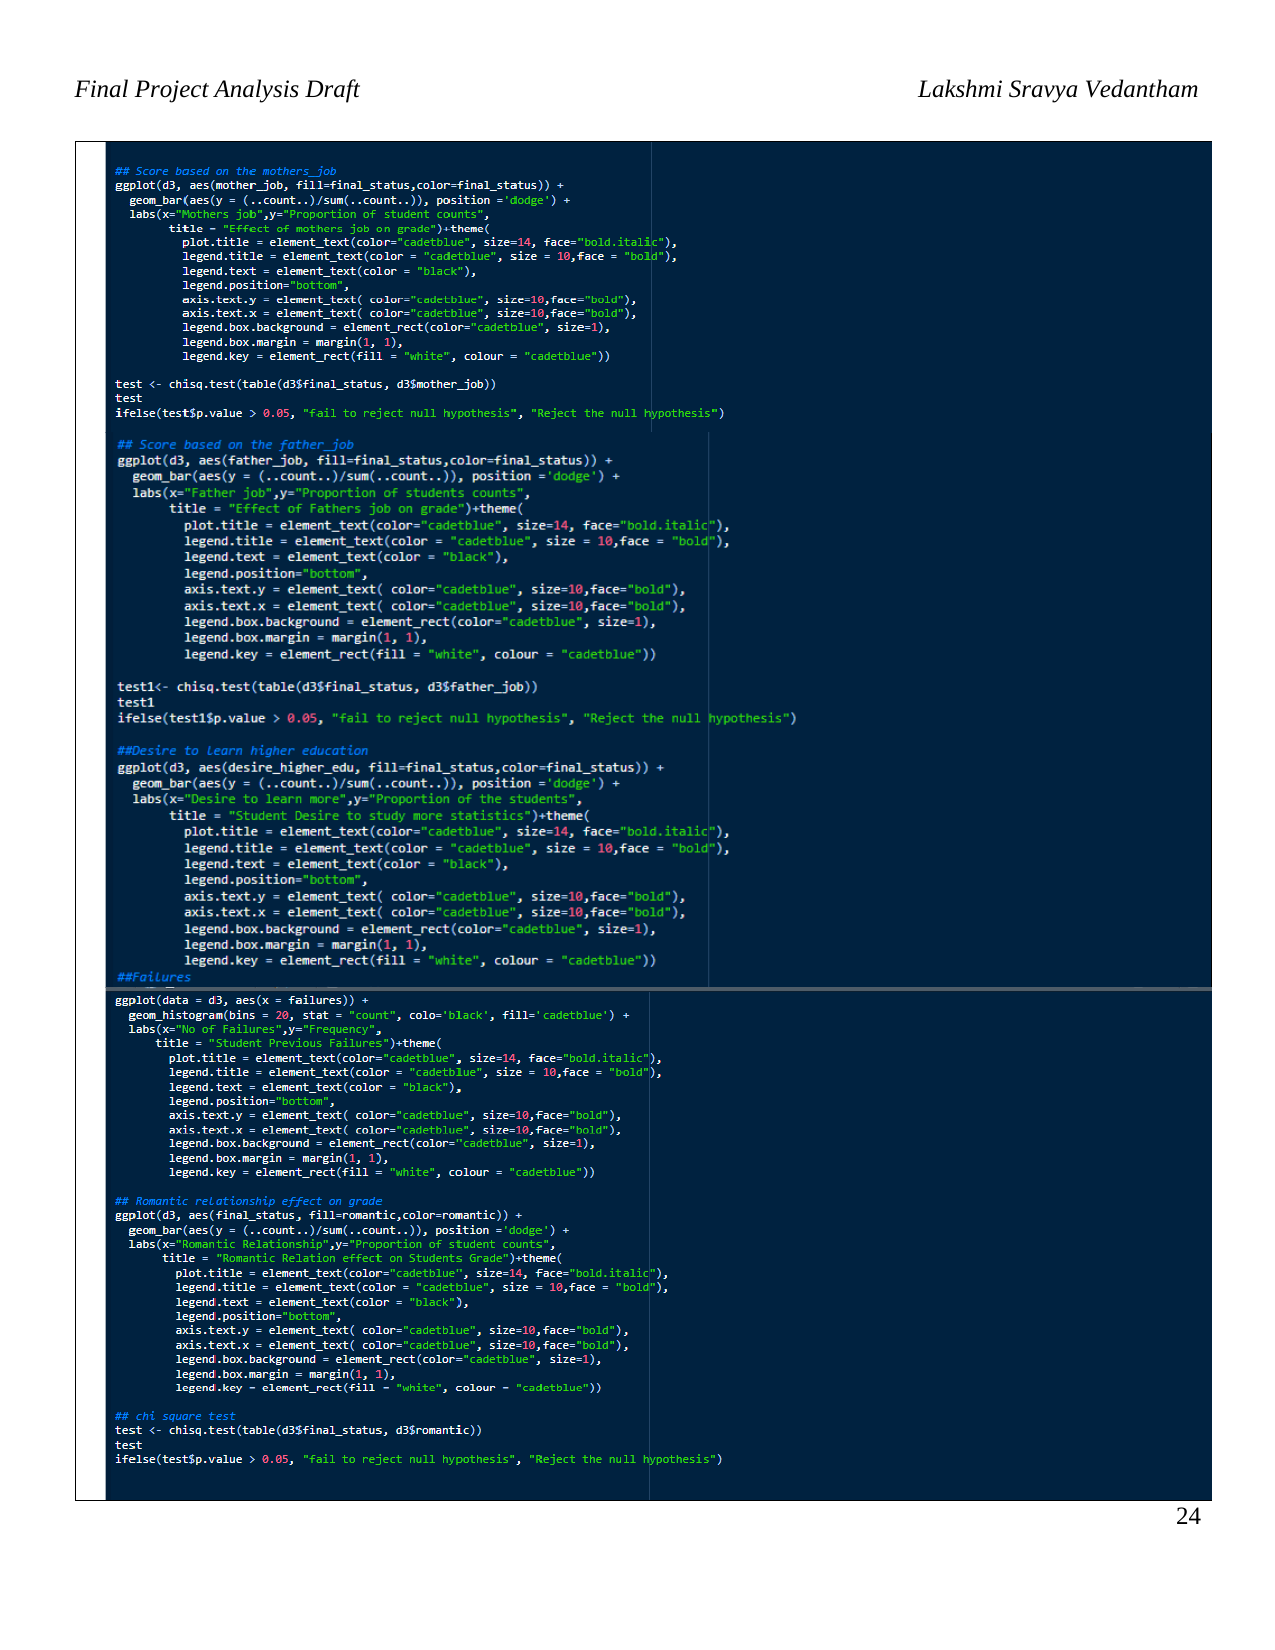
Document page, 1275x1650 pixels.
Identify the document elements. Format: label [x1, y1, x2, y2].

table_header [76, 142, 105, 1500]
